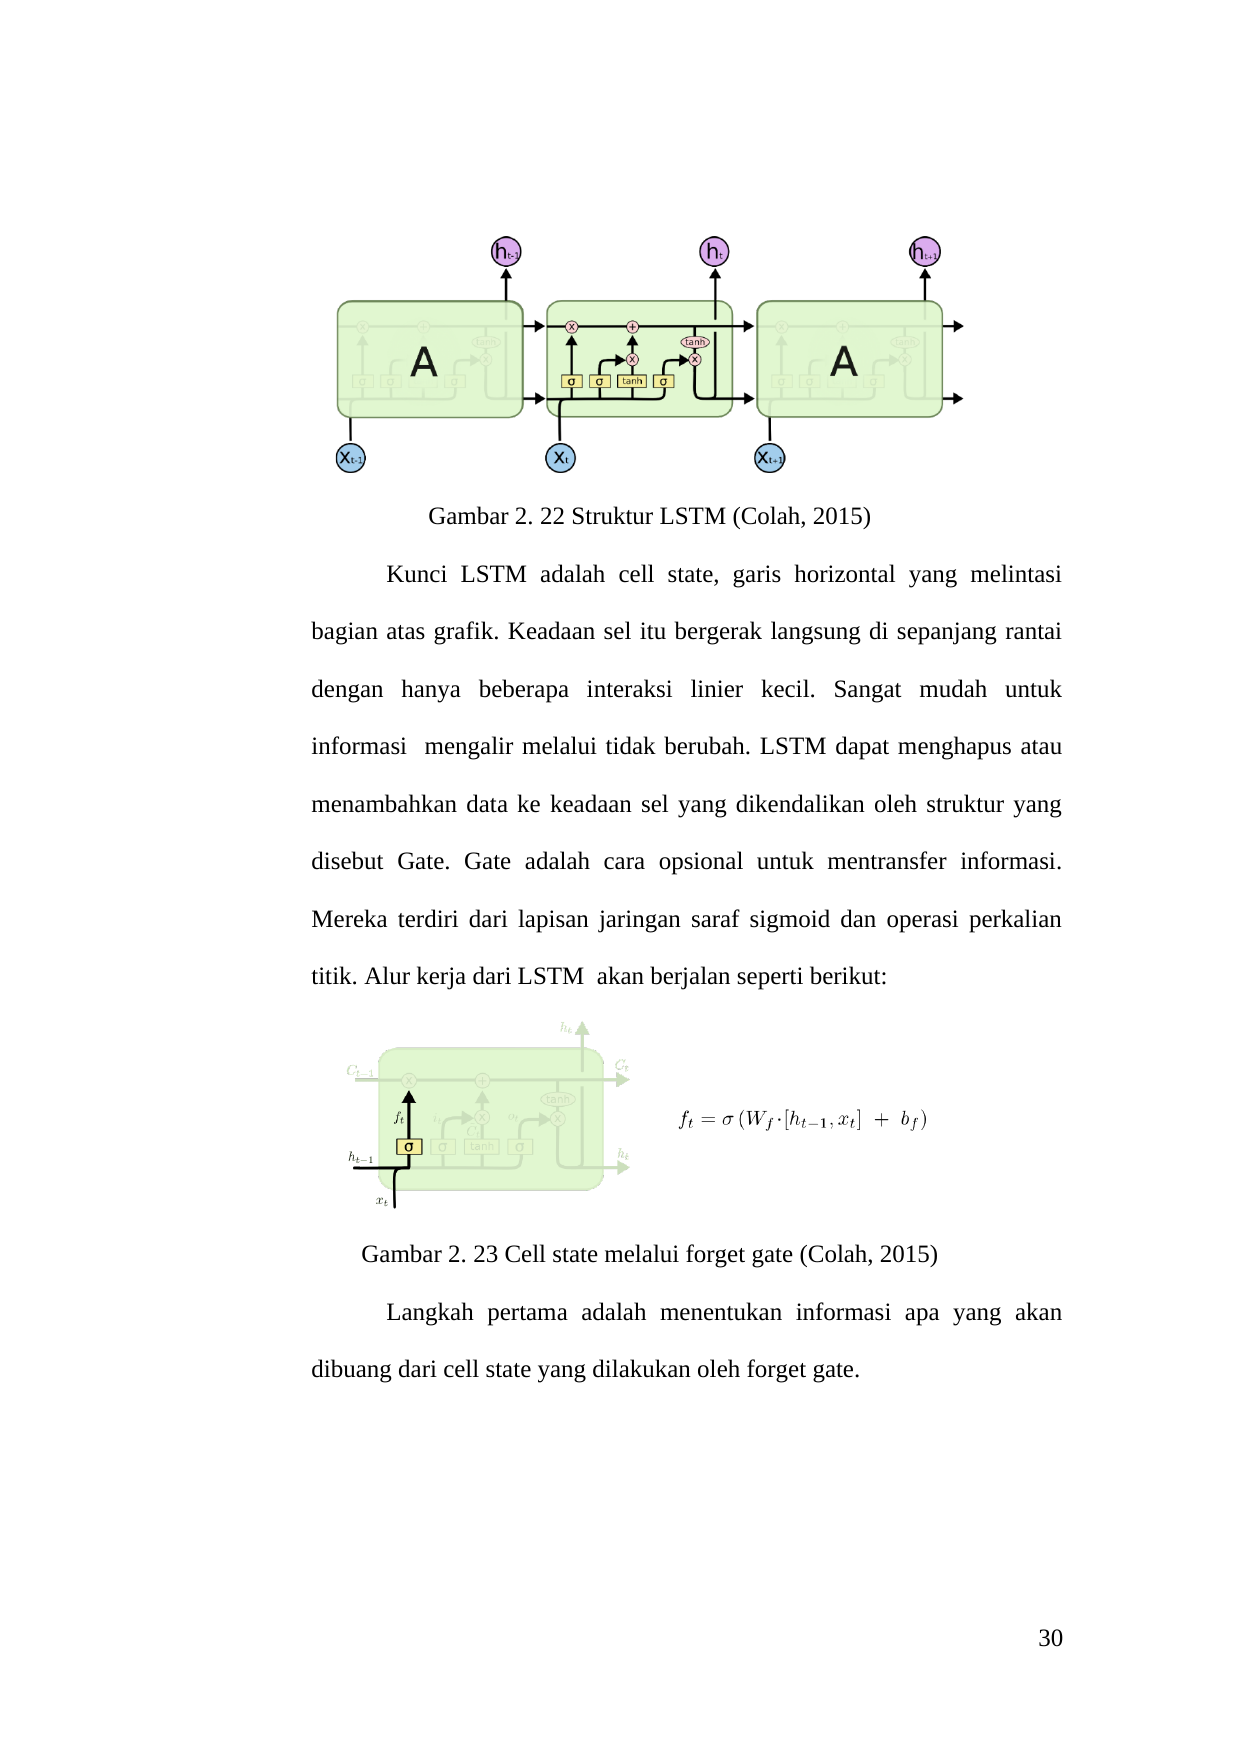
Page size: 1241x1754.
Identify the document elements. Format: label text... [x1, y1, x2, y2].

list Langkah pertama adalah menentukan informasi apa yang akan dibuang dari cell state yang dilakukan oleh forget gate. [311, 1297, 1063, 1383]
text Gambar 2. 22 Struktur LSTM [236, 501, 1063, 530]
picture [335, 236, 964, 473]
list Kunci LSTM adalah cell state, garis horizontal yang melintasi bagian atas grafik. Keadaan sel itu bergerak langsung di sepanjang rantai dengan hanya beberapa interaksi linier kecil. Sangat mudah untuk informasi mengalir melalui tidak berubah. LSTM dapat menghapus atau menambahkan data ke keadaan sel yang dikendalikan oleh struktur yang disebut Gate. Gate adalah cara opsional untuk mentransfer informasi. Mereka terdiri dari lapisan jaringan saraf sigmoid dan operasi perkalian titik. Alur kerja dari LSTM akan berjalan seperti berikut: [311, 559, 1063, 990]
picture [339, 1018, 960, 1211]
text Gambar 2. 23 Cell state melalui forget gate [236, 1239, 1063, 1268]
